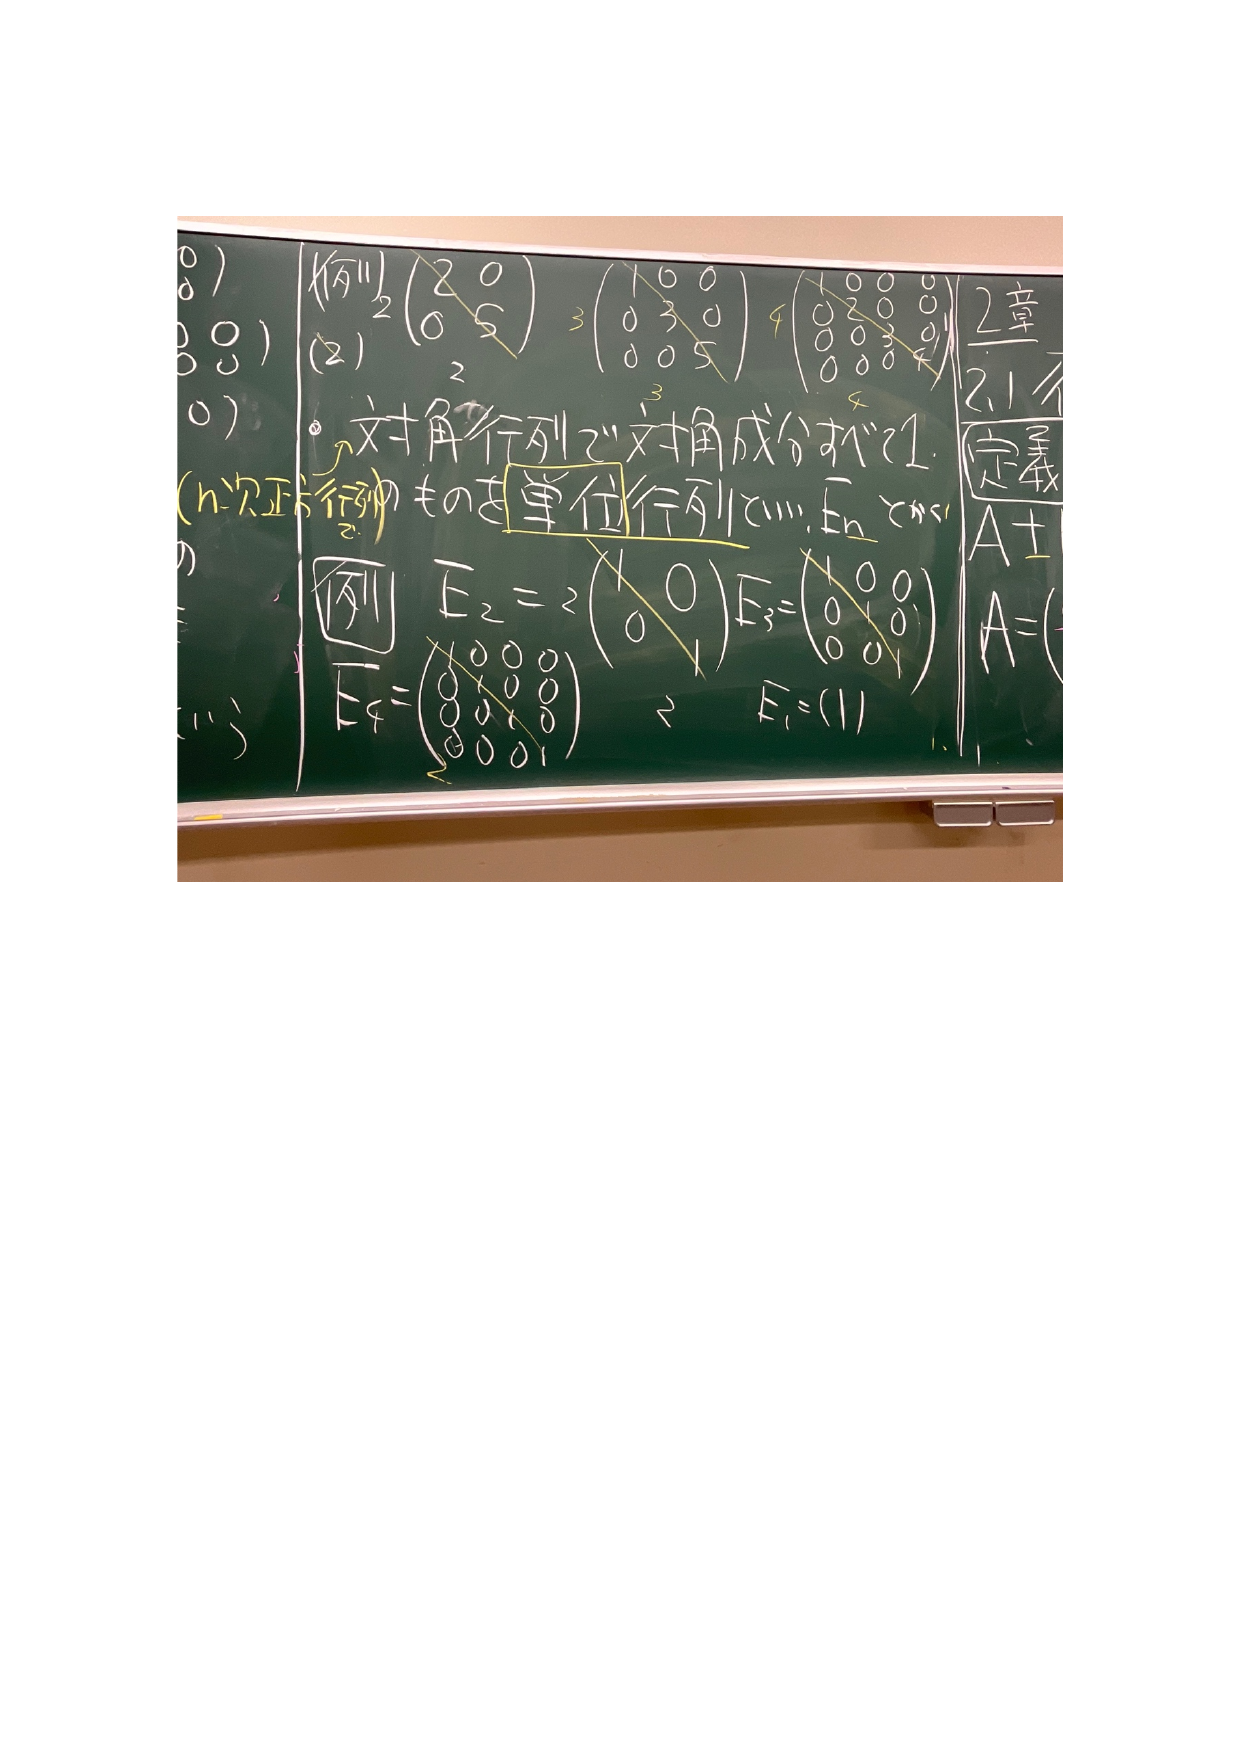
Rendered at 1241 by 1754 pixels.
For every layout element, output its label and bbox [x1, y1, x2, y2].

picture [177, 216, 1063, 882]
